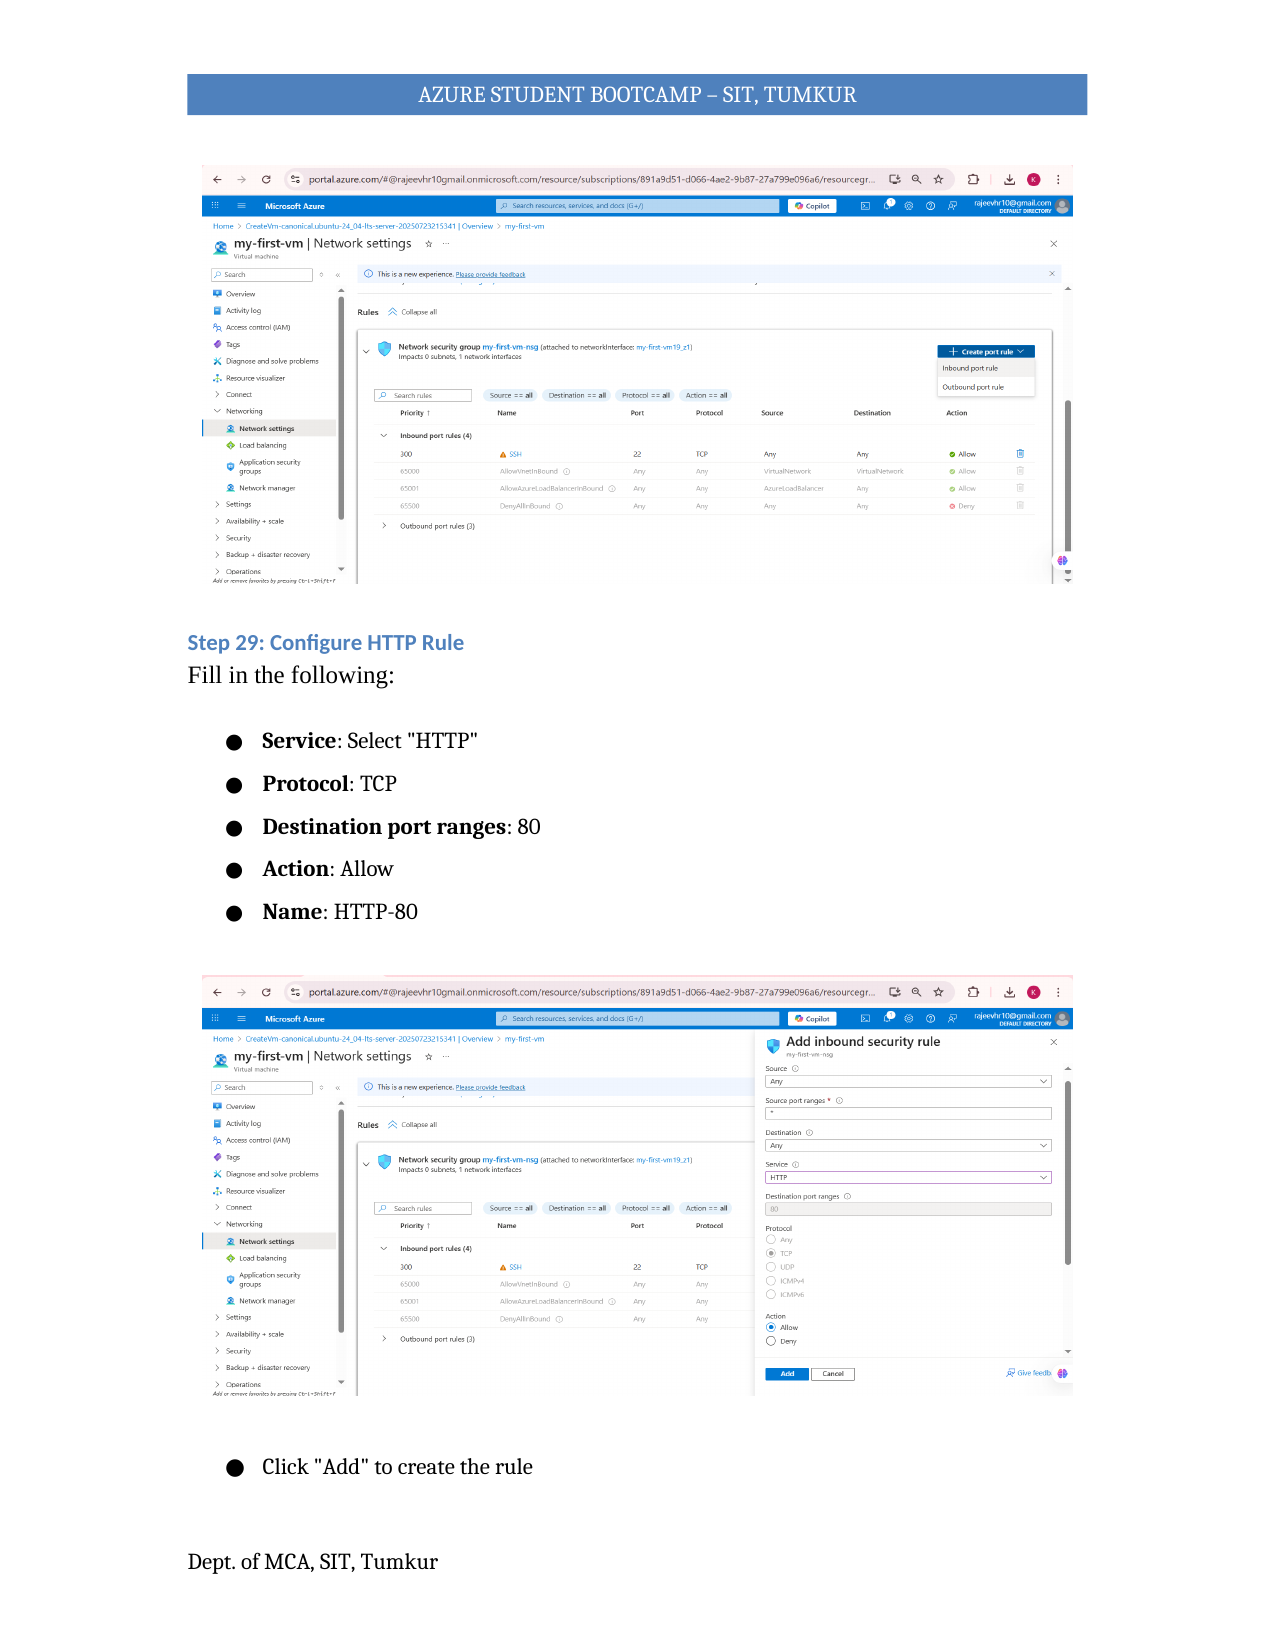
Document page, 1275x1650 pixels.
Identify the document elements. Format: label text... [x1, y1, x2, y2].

picture [202, 165, 1073, 584]
list Protocol: TCP [225, 761, 1087, 803]
list Destination port ranges: 80 [225, 803, 1087, 846]
list Action: Allow [225, 846, 1087, 889]
text Fill in the following: [187, 660, 1087, 689]
list Name: HTTP-80 [225, 889, 1087, 931]
picture [202, 975, 1073, 1396]
subtitle Step 29: Configure HTTP Rule [187, 628, 1087, 656]
list Click "Add" to create the rule [225, 1440, 1087, 1487]
list Service: Select "HTTP" [225, 718, 1087, 761]
